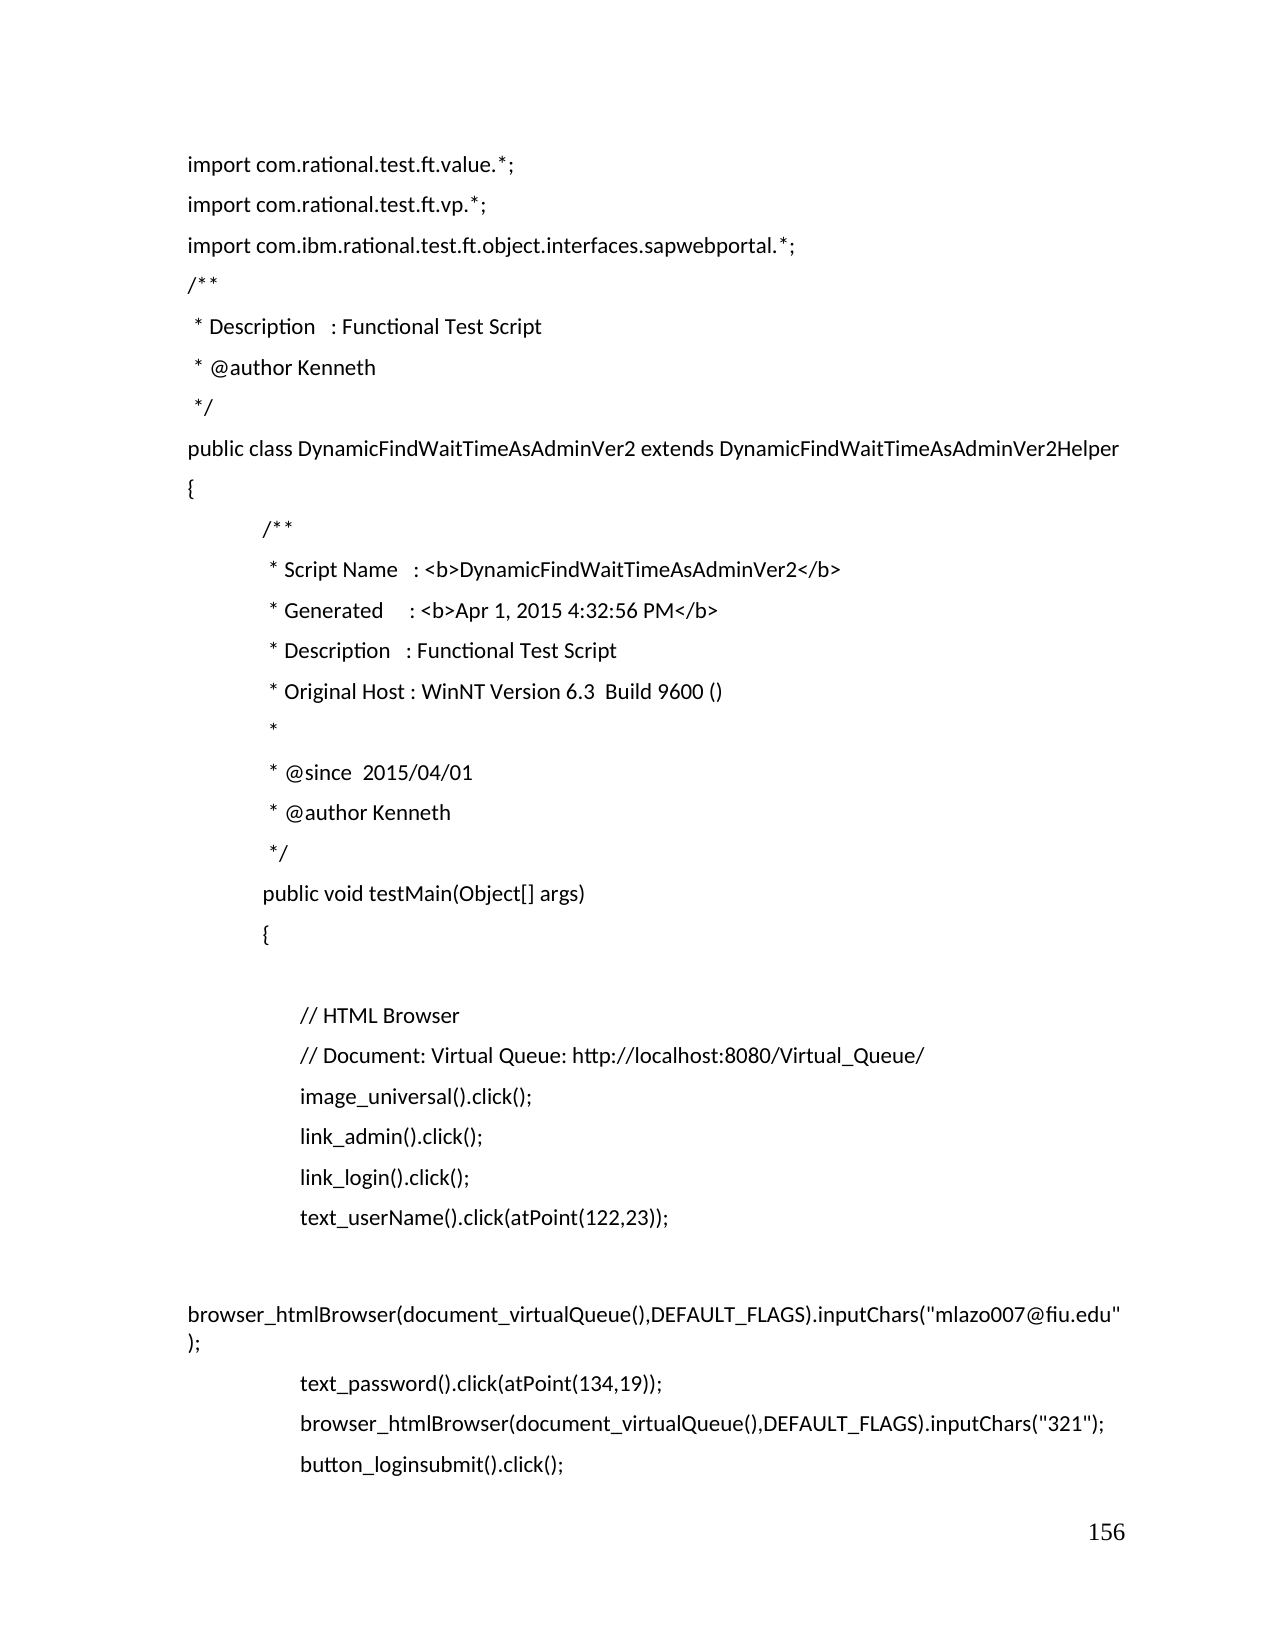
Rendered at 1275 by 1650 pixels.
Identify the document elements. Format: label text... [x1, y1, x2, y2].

text /** [187, 272, 1125, 299]
text * Script Name : <b>DynamicFindWaitTimeAsAdminVer2</b> [187, 555, 1125, 583]
text * @since 2015/04/01 [187, 758, 1125, 786]
text * Generated : <b>Apr 1, 2015 4:32:56 PM</b> [187, 596, 1125, 624]
text import com.ibm.rational.test.ft.object.interfaces.sapwebportal.*; [187, 231, 1125, 259]
text * Description : Functional Test Script [187, 312, 1125, 340]
text /** [187, 515, 1125, 543]
text text_userName().click(atPoint(122,23)); [187, 1203, 1125, 1232]
text */ [187, 393, 1125, 421]
text * @author Kenneth [187, 353, 1125, 381]
text // HTML Browser [187, 1001, 1125, 1029]
text * Description : Functional Test Script [187, 636, 1125, 664]
text browser_htmlBrowser(document_virtualQueue(),DEFAULT_FLAGS).inputChars("mlazo007@fiu.edu"); [187, 1244, 1125, 1356]
text text_password().click(atPoint(134,19)); [187, 1369, 1125, 1397]
text * [187, 717, 1125, 745]
text * Original Host : WinNT Version 6.3 Build 9600 () [187, 677, 1125, 705]
text // Document: Virtual Queue: http://localhost:8080/Virtual_Queue/ [187, 1041, 1125, 1069]
text { [187, 474, 1125, 502]
text import com.rational.test.ft.vp.*; [187, 191, 1125, 218]
text import com.rational.test.ft.value.*; [187, 150, 1125, 178]
text button_loginsubmit().click(); [187, 1450, 1125, 1478]
text public void testMain(Object[] args) [187, 879, 1125, 907]
text link_admin().click(); [187, 1122, 1125, 1151]
text * @author Kenneth [187, 798, 1125, 826]
text */ [187, 839, 1125, 867]
text { [187, 920, 1125, 948]
text image_universal().click(); [187, 1082, 1125, 1110]
text browser_htmlBrowser(document_virtualQueue(),DEFAULT_FLAGS).inputChars("321"); [187, 1409, 1125, 1437]
text public class DynamicFindWaitTimeAsAdminVer2 extends DynamicFindWaitTimeAsAdminVer2Helper [187, 434, 1125, 462]
text link_login().click(); [187, 1163, 1125, 1191]
